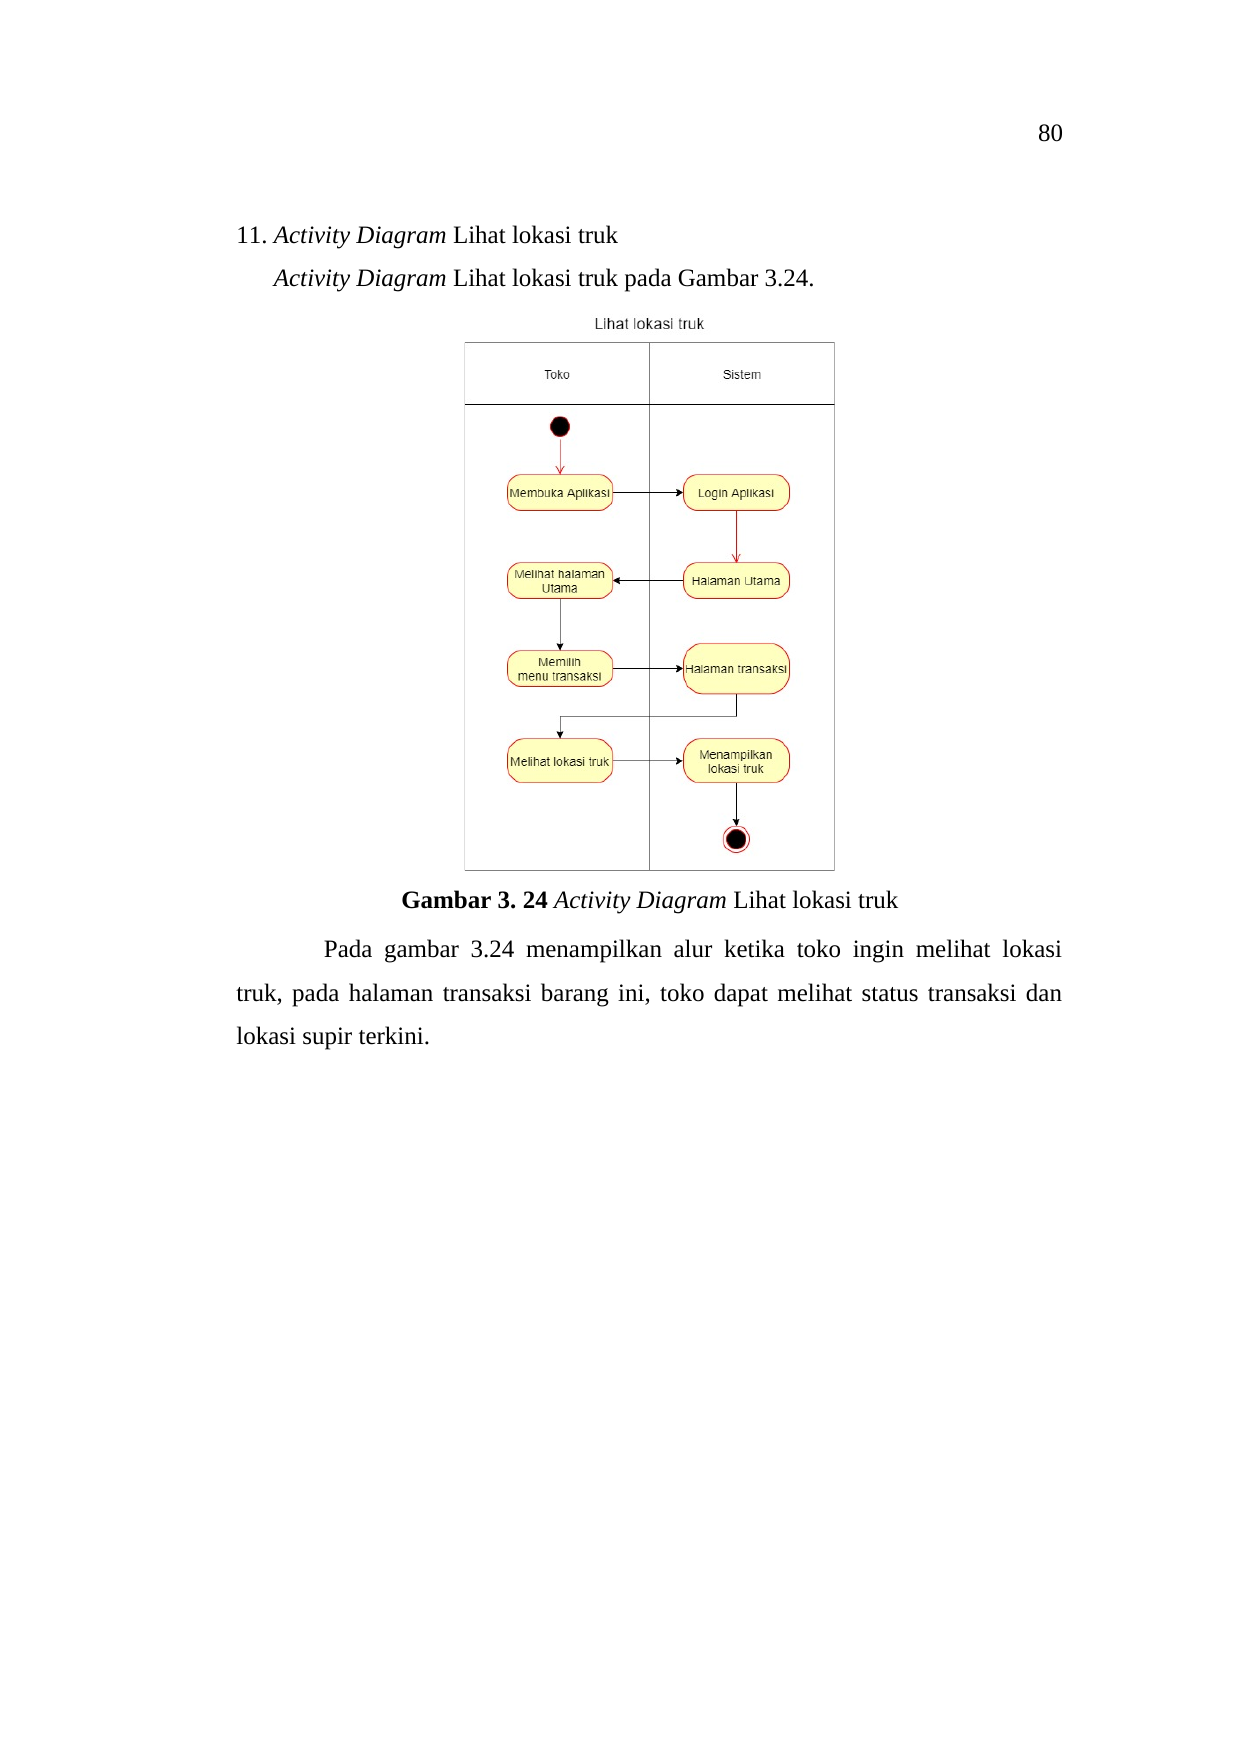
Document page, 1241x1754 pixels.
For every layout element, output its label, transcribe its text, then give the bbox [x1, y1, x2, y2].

list Activity Diagram Lihat lokasi truk [236, 220, 1063, 249]
text Gambar 3. 24 Activity Diagram Lihat lokasi truk [236, 885, 1063, 914]
text Activity Diagram Lihat lokasi truk pada Gambar 3.24. [236, 263, 1063, 292]
text Pada gambar 3.24 menampilkan alur ketika toko ingin melihat lokasi truk, pada halaman transaksi barang ini, toko dapat melihat status transaksi dan lokasi supir terkini. [236, 934, 1063, 1049]
picture [464, 306, 835, 871]
